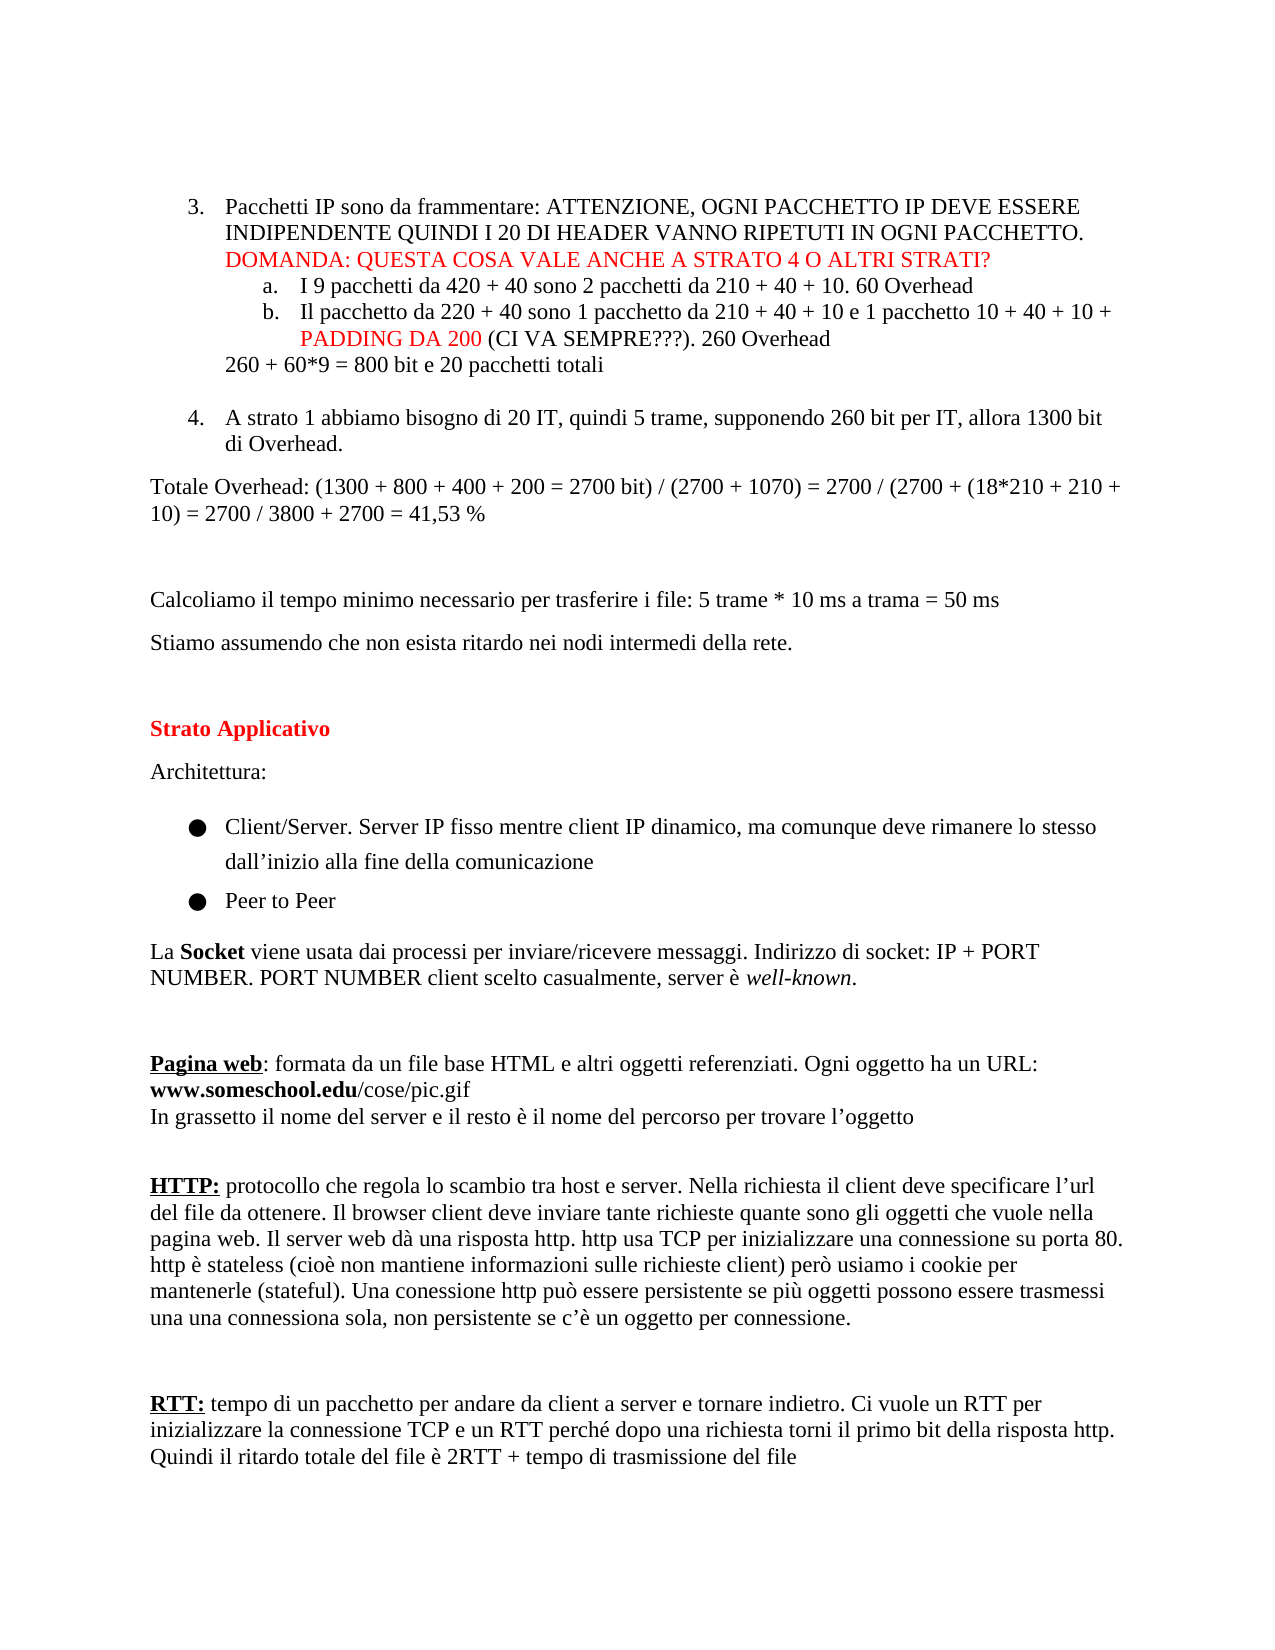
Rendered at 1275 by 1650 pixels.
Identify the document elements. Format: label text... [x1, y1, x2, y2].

text Totale Overhead: (1300 + 800 + 400 + 200 = 2700 bit) / (2700 + 1070) = 2700 / (2700 + (18*210 + 210 + 10) = 2700 / 3800 + 2700 = 41,53 % [150, 473, 1125, 526]
list Peer to Peer [187, 874, 1125, 921]
list Pacchetti IP sono da frammentare: ATTENZIONE, OGNI PACCHETTO IP DEVE ESSERE INDIPENDENTE QUINDI I 20 DI HEADER VANNO RIPETUTI IN OGNI PACCHETTO. DOMANDA: QUESTA COSA VALE ANCHE A STRATO 4 O ALTRI STRATI? [187, 193, 1125, 272]
list Il pacchetto da 220 + 40 sono 1 pacchetto da 210 + 40 + 10 e 1 pacchetto 10 + 40 + 10 + PADDING DA 200 (CI VA SEMPRE???). 260 Overhead [262, 298, 1125, 351]
text In grassetto il nome del server e il resto è il nome del percorso per trovare l’oggetto [150, 1103, 1125, 1129]
list A strato 1 abbiamo bisogno di 20 IT, quindi 5 trame, supponendo 260 bit per IT, allora 1300 bit di Overhead. [187, 404, 1125, 457]
list I 9 pacchetti da 420 + 40 sono 2 pacchetti da 210 + 40 + 10. 60 Overhead [262, 272, 1125, 298]
text Architettura: [150, 758, 1125, 784]
text Pagina web: formata da un file base HTML e altri oggetti referenziati. Ogni oggetto ha un URL: www.someschool.edu/cose/pic.gif [150, 1050, 1125, 1103]
list Client/Server. Server IP fisso mentre client IP dinamico, ma comunque deve rimanere lo stesso dall’inizio alla fine della comunicazione [187, 801, 1125, 874]
text 260 + 60*9 = 800 bit e 20 pacchetti totali [225, 351, 1125, 377]
text Calcoliamo il tempo minimo necessario per trasferire i file: 5 trame * 10 ms a trama = 50 ms [150, 586, 1125, 612]
text HTTP: protocollo che regola lo scambio tra host e server. Nella richiesta il client deve specificare l’url del file da ottenere. Il browser client deve inviare tante richieste quante sono gli oggetti che vuole nella pagina web. Il server web dà una risposta http. http usa TCP per inizializzare una connessione su porta 80. http è stateless (cioè non mantiene informazioni sulle richieste client) però usiamo i cookie per mantenerle (stateful). Una conessione http può essere persistente se più oggetti possono essere trasmessi una una connessiona sola, non persistente se c’è un oggetto per connessione. [150, 1172, 1125, 1330]
text Strato Applicativo [150, 715, 1125, 741]
text La Socket viene usata dai processi per inviare/ricevere messaggi. Indirizzo di socket: IP + PORT NUMBER. PORT NUMBER client scelto casualmente, server è well-known. [150, 938, 1125, 990]
text Stiamo assumendo che non esista ritardo nei nodi intermedi della rete. [150, 629, 1125, 655]
